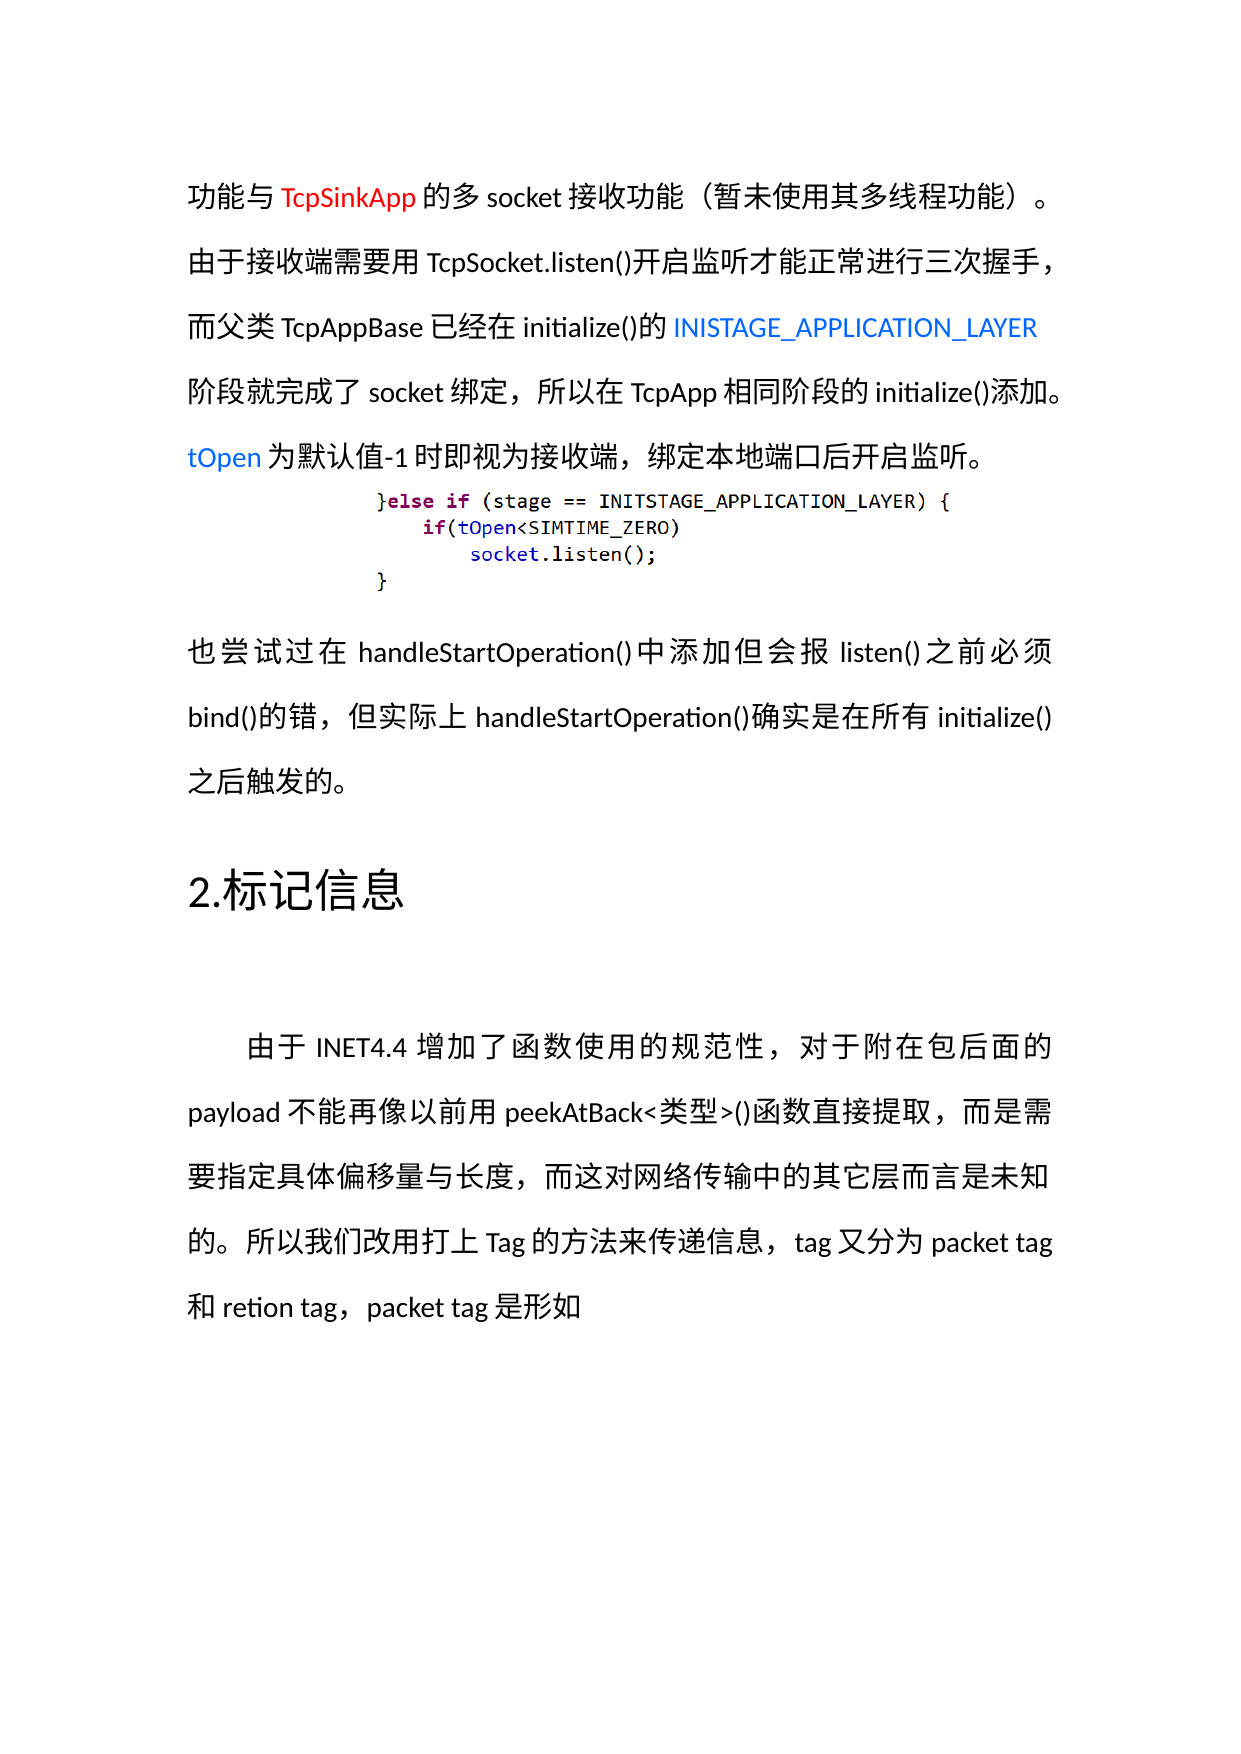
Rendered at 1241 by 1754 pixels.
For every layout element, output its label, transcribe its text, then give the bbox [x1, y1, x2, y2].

subtitle 2.标记信息 [187, 839, 1053, 937]
text 由于INET4.4增加了函数使用的规范性，对于附在包后面的payload不能再像以前用peekAtBack<类型>()函数直接提取，而是需要指定具体偏移量与长度，而这对网络传输中的其它层而言是未知的。所以我们改用打上Tag的方法来传递信息，tag又分为packet tag和retion tag，packet tag是形如 [187, 1012, 1053, 1337]
picture [325, 487, 973, 599]
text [187, 162, 1053, 487]
text 也尝试过在handleStartOperation()中添加但会报listen()之前必须bind()的错，但实际上handleStartOperation()确实是在所有initialize()之后触发的。 [187, 617, 1053, 812]
